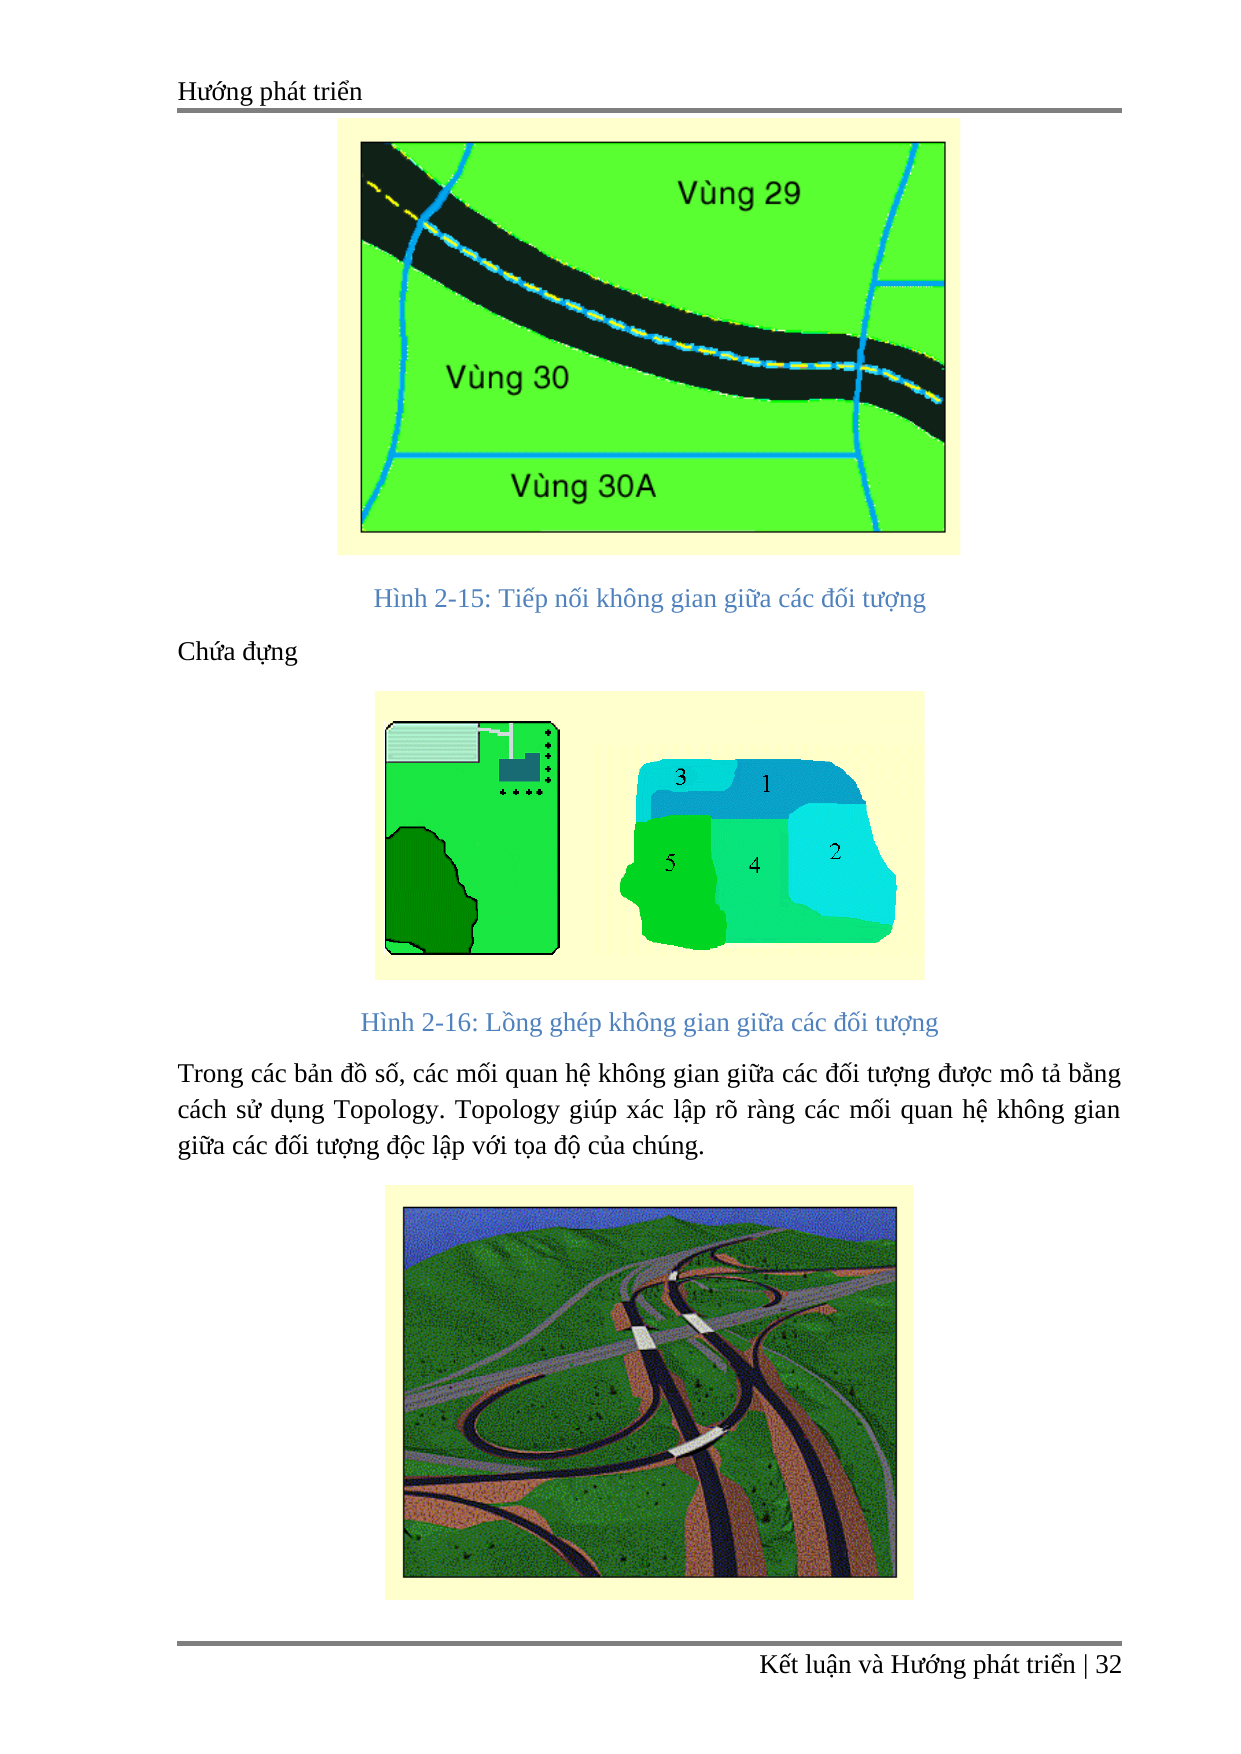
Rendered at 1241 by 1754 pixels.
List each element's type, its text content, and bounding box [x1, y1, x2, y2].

text Chứa đựng [177, 634, 1122, 666]
picture [337, 118, 963, 558]
text Trong các bản đồ số, các mối quan hệ không gian giữa các đối tượng được mô tả bằng cách sử dụng Topology. Topology giúp xác lập rõ ràng các mối quan hệ không gian giữa các đối tượng độc lập với tọa độ của chúng. [177, 1058, 1122, 1160]
picture [384, 1185, 915, 1600]
picture [374, 691, 925, 981]
